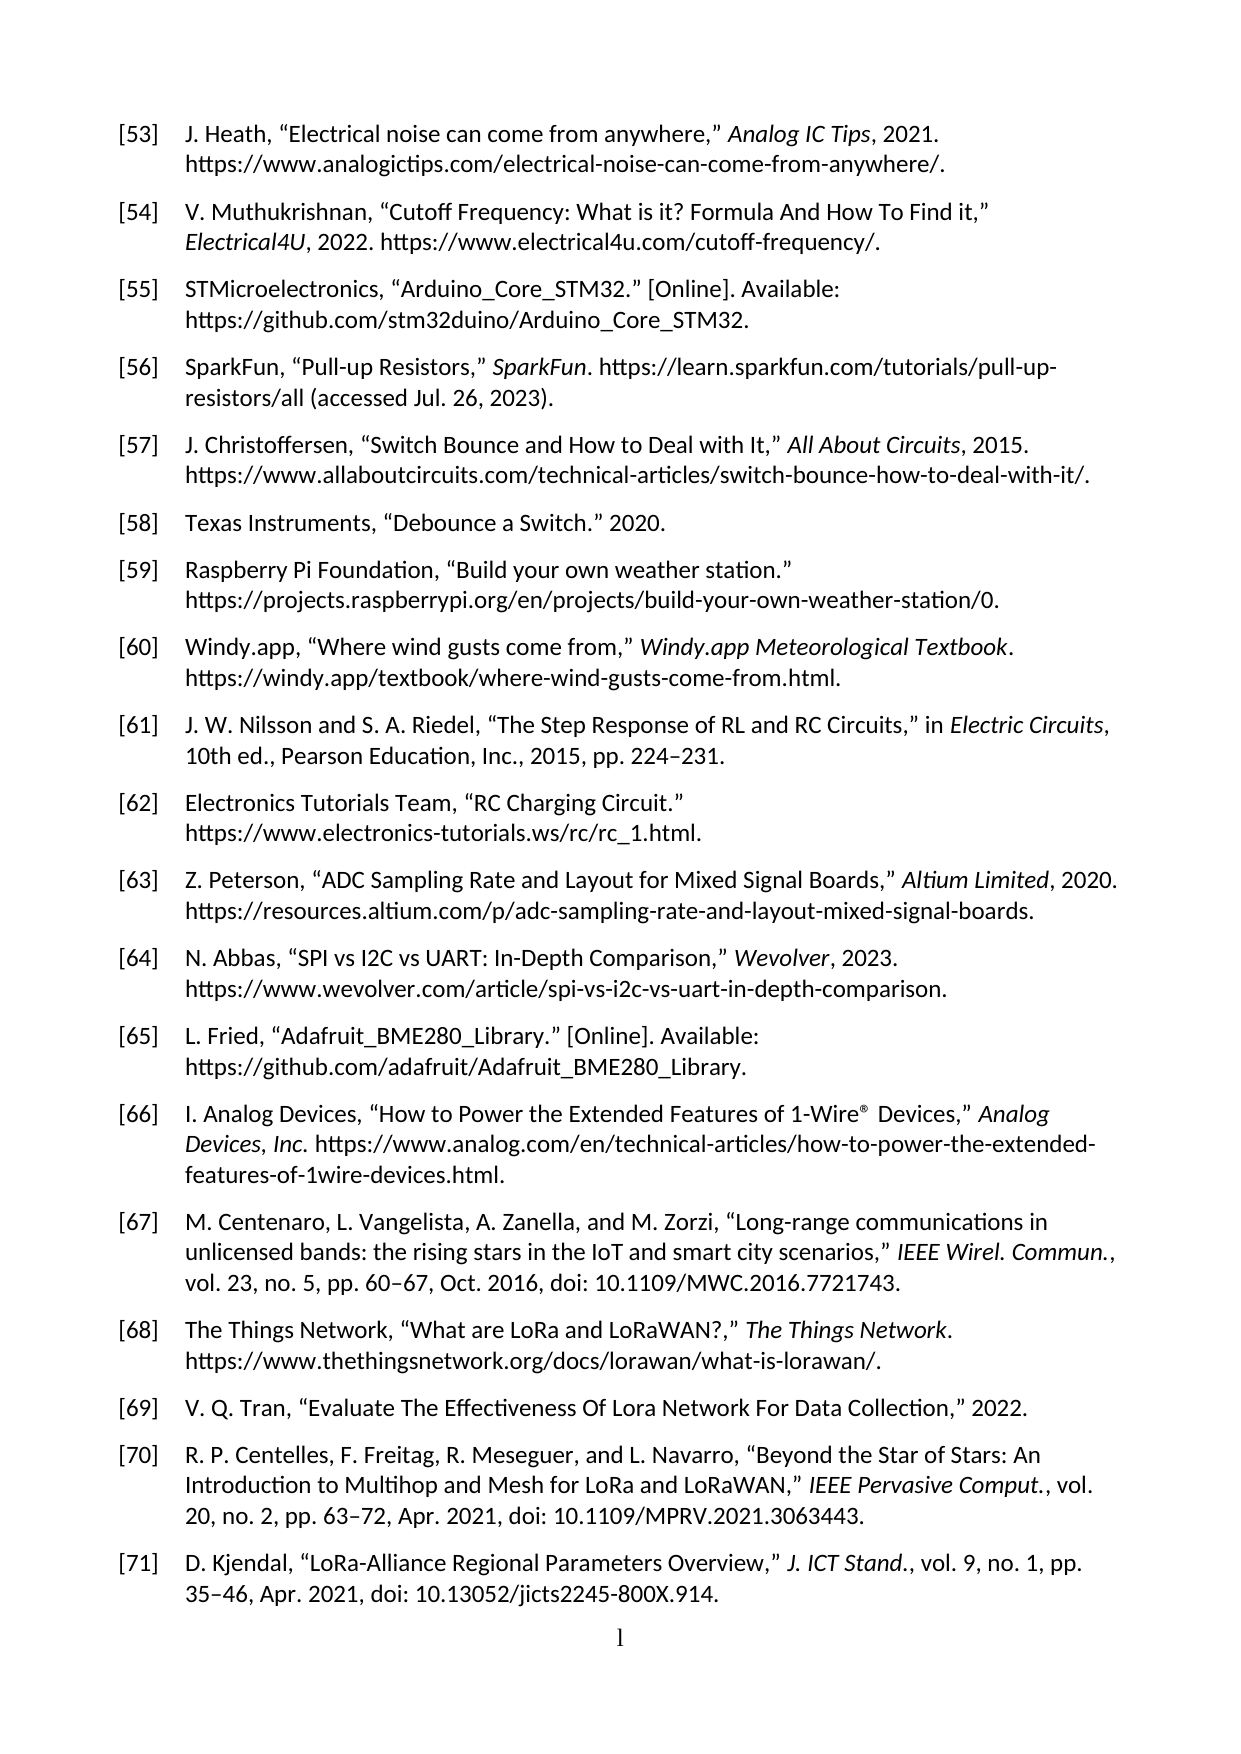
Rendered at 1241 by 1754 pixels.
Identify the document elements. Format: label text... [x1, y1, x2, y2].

text [56] SparkFun, “Pull-up Resistors,” SparkFun. https://learn.sparkfun.com/tutorials/pull-up-resistors/all (accessed Jul. 26, 2023). [118, 351, 1122, 412]
text [71] D. Kjendal, “LoRa-Alliance Regional Parameters Overview,” J. ICT Stand., vol. 9, no. 1, pp. 35–46, Apr. 2021, doi: 10.13052/jicts2245-800X.914. [118, 1547, 1122, 1608]
text [61] J. W. Nilsson and S. A. Riedel, “The Step Response of RL and RC Circuits,” in Electric Circuits, 10th ed., Pearson Education, Inc., 2015, pp. 224–231. [118, 709, 1122, 770]
text [69] V. Q. Tran, “Evaluate The Effectiveness Of Lora Network For Data Collection,” 2022. [118, 1392, 1122, 1422]
text [58] Texas Instruments, “Debounce a Switch.” 2020. [118, 507, 1122, 537]
text [66] I. Analog Devices, “How to Power the Extended Features of 1-Wire® Devices,” Analog Devices, Inc. https://www.analog.com/en/technical-articles/how-to-power-the-extended-features-of-1wire-devices.html. [118, 1098, 1122, 1189]
text [59] Raspberry Pi Foundation, “Build your own weather station.” https://projects.raspberrypi.org/en/projects/build-your-own-weather-station/0. [118, 554, 1122, 615]
text [55] STMicroelectronics, “Arduino_Core_STM32.” [Online]. Available: https://github.com/stm32duino/Arduino_Core_STM32. [118, 273, 1122, 334]
text [53] J. Heath, “Electrical noise can come from anywhere,” Analog IC Tips, 2021. https://www.analogictips.com/electrical-noise-can-come-from-anywhere/. [118, 118, 1122, 179]
text [62] Electronics Tutorials Team, “RC Charging Circuit.” https://www.electronics-tutorials.ws/rc/rc_1.html. [118, 787, 1122, 848]
text [67] M. Centenaro, L. Vangelista, A. Zanella, and M. Zorzi, “Long-range communications in unlicensed bands: the rising stars in the IoT and smart city scenarios,” IEEE Wirel. Commun., vol. 23, no. 5, pp. 60–67, Oct. 2016, doi: 10.1109/MWC.2016.7721743. [118, 1206, 1122, 1298]
text [60] Windy.app, “Where wind gusts come from,” Windy.app Meteorological Textbook. https://windy.app/textbook/where-wind-gusts-come-from.html. [118, 632, 1122, 693]
text [68] The Things Network, “What are LoRa and LoRaWAN?,” The Things Network. https://www.thethingsnetwork.org/docs/lorawan/what-is-lorawan/. [118, 1314, 1122, 1375]
text [54] V. Muthukrishnan, “Cutoff Frequency: What is it? Formula And How To Find it,” Electrical4U, 2022. https://www.electrical4u.com/cutoff-frequency/. [118, 196, 1122, 257]
text [57] J. Christoffersen, “Switch Bounce and How to Deal with It,” All About Circuits, 2015. https://www.allaboutcircuits.com/technical-articles/switch-bounce-how-to-deal-with-it/. [118, 429, 1122, 490]
text [64] N. Abbas, “SPI vs I2C vs UART: In-Depth Comparison,” Wevolver, 2023. https://www.wevolver.com/article/spi-vs-i2c-vs-uart-in-depth-comparison. [118, 942, 1122, 1003]
text [63] Z. Peterson, “ADC Sampling Rate and Layout for Mixed Signal Boards,” Altium Limited, 2020. https://resources.altium.com/p/adc-sampling-rate-and-layout-mixed-signal-boards. [118, 865, 1122, 926]
text [70] R. P. Centelles, F. Freitag, R. Meseguer, and L. Navarro, “Beyond the Star of Stars: An Introduction to Multihop and Mesh for LoRa and LoRaWAN,” IEEE Pervasive Comput., vol. 20, no. 2, pp. 63–72, Apr. 2021, doi: 10.1109/MPRV.2021.3063443. [118, 1439, 1122, 1531]
text [65] L. Fried, “Adafruit_BME280_Library.” [Online]. Available: https://github.com/adafruit/Adafruit_BME280_Library. [118, 1020, 1122, 1081]
